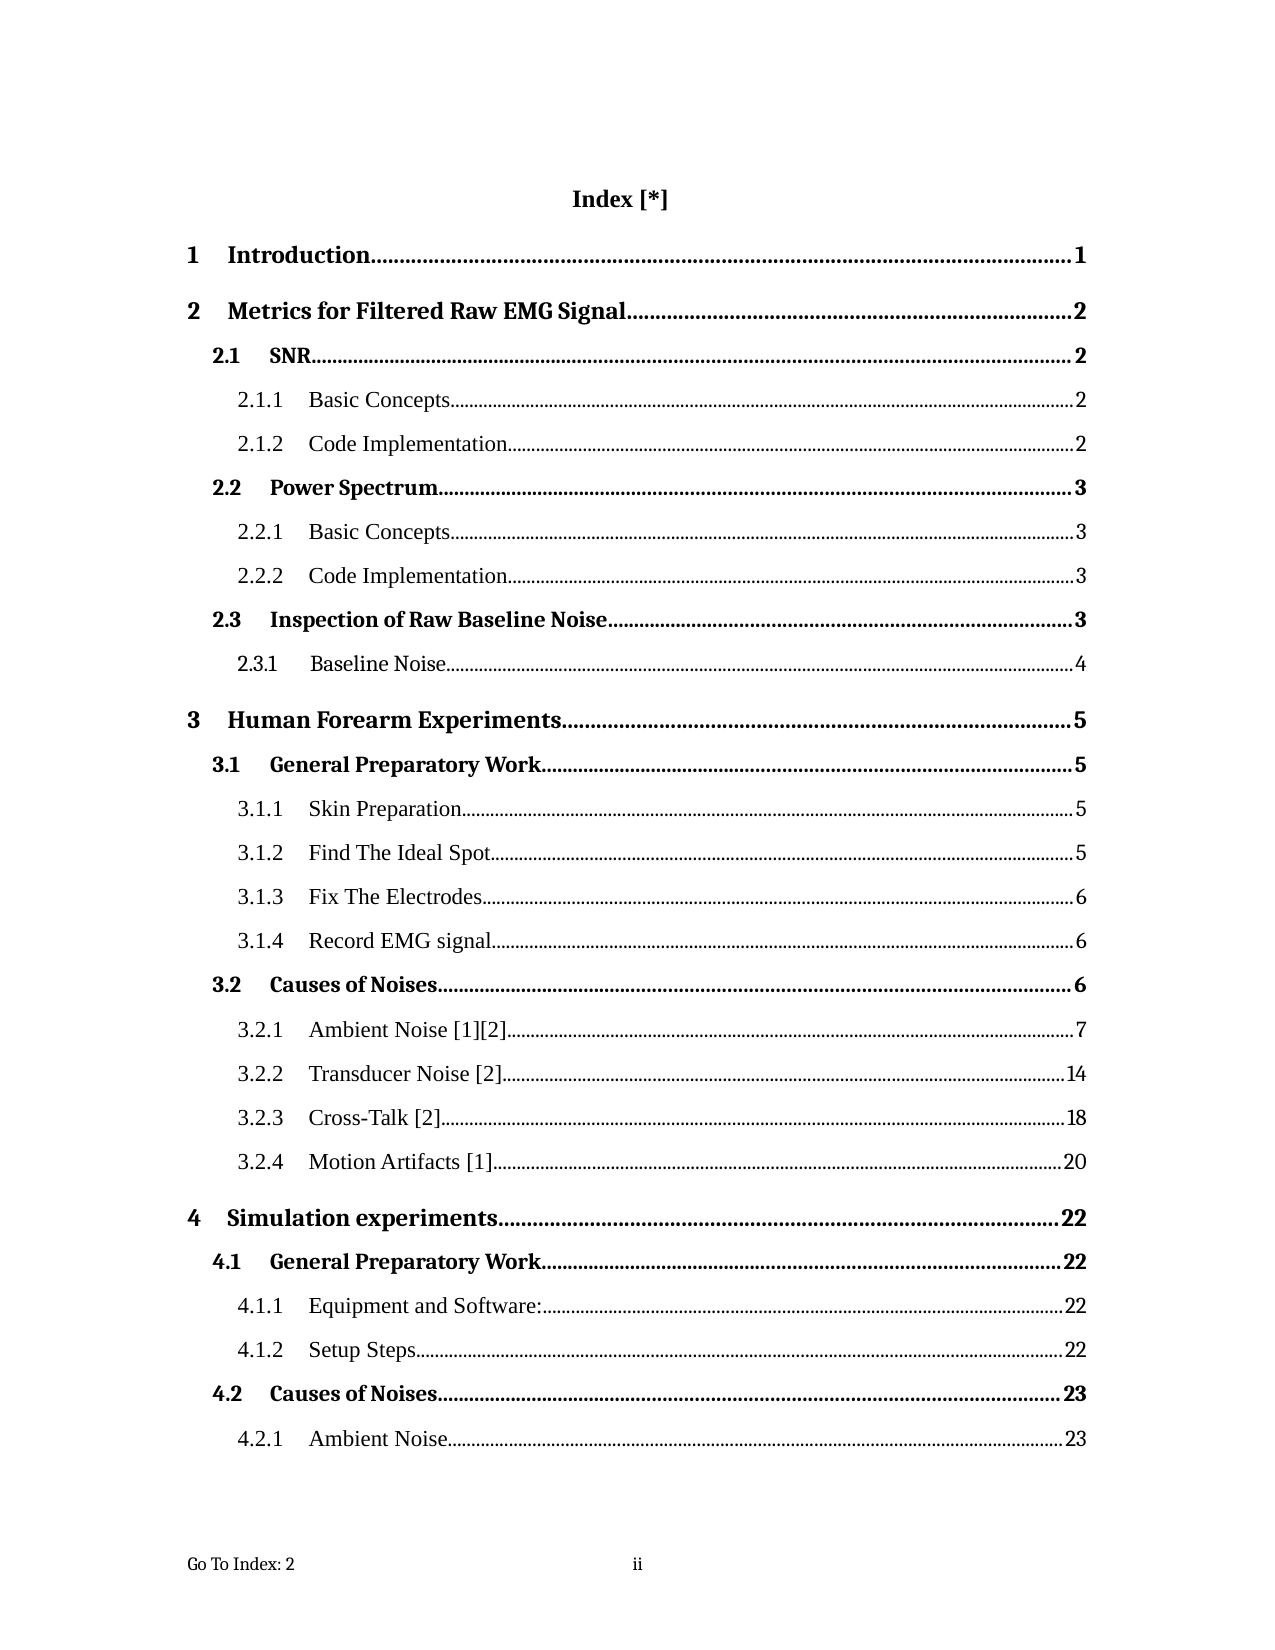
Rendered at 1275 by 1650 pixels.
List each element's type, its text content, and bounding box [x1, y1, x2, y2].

text 3.1.1 Skin Preparation 5 [237, 787, 1087, 831]
text 3.1 General Preparatory Work 5 [212, 743, 1087, 787]
text 3.2.3 Cross-Talk [2] 18 [237, 1095, 1087, 1139]
text 3.1.2 Find The Ideal Spot 5 [237, 831, 1087, 875]
text 4 Simulation experiments 22 [187, 1196, 1087, 1240]
text 4.1 General Preparatory Work 22 [212, 1240, 1087, 1284]
text 2.1.2 Code Implementation 2 [237, 422, 1087, 466]
text 2 Metrics for Filtered Raw EMG Signal 2 [187, 290, 1087, 334]
text 3 Human Forearm Experiments 5 [187, 699, 1087, 743]
text 3.2.4 Motion Artifacts [1] 20 [237, 1139, 1087, 1183]
text 3.1.4 Record EMG signal 6 [237, 919, 1087, 963]
text 2.2.2 Code Implementation 3 [237, 554, 1087, 598]
text 3.2 Causes of Noises 6 [212, 963, 1087, 1007]
text 2.3 Inspection of Raw Baseline Noise 3 [212, 598, 1087, 642]
text 2.1.1 Basic Concepts 2 [237, 378, 1087, 422]
text 4.1.2 Setup Steps 22 [237, 1328, 1087, 1372]
text 4.2 Causes of Noises 23 [212, 1372, 1087, 1416]
text 3.1.3 Fix The Electrodes 6 [237, 875, 1087, 919]
text 4.1.1 Equipment and Software: 22 [237, 1284, 1087, 1328]
text 4.2.1 Ambient Noise 23 [237, 1416, 1087, 1460]
text 3.2.1 Ambient Noise [1][2] 7 [237, 1007, 1087, 1051]
text 1 Introduction 1 [187, 233, 1087, 277]
text 3.2.2 Transducer Noise [2] 14 [237, 1051, 1087, 1095]
text 2.2.1 Basic Concepts 3 [237, 510, 1087, 554]
text 2.1 SNR 2 [212, 334, 1087, 378]
text 2.2 Power Spectrum 3 [212, 466, 1087, 510]
text 2.3.1 Baseline Noise 4 [237, 642, 1087, 686]
